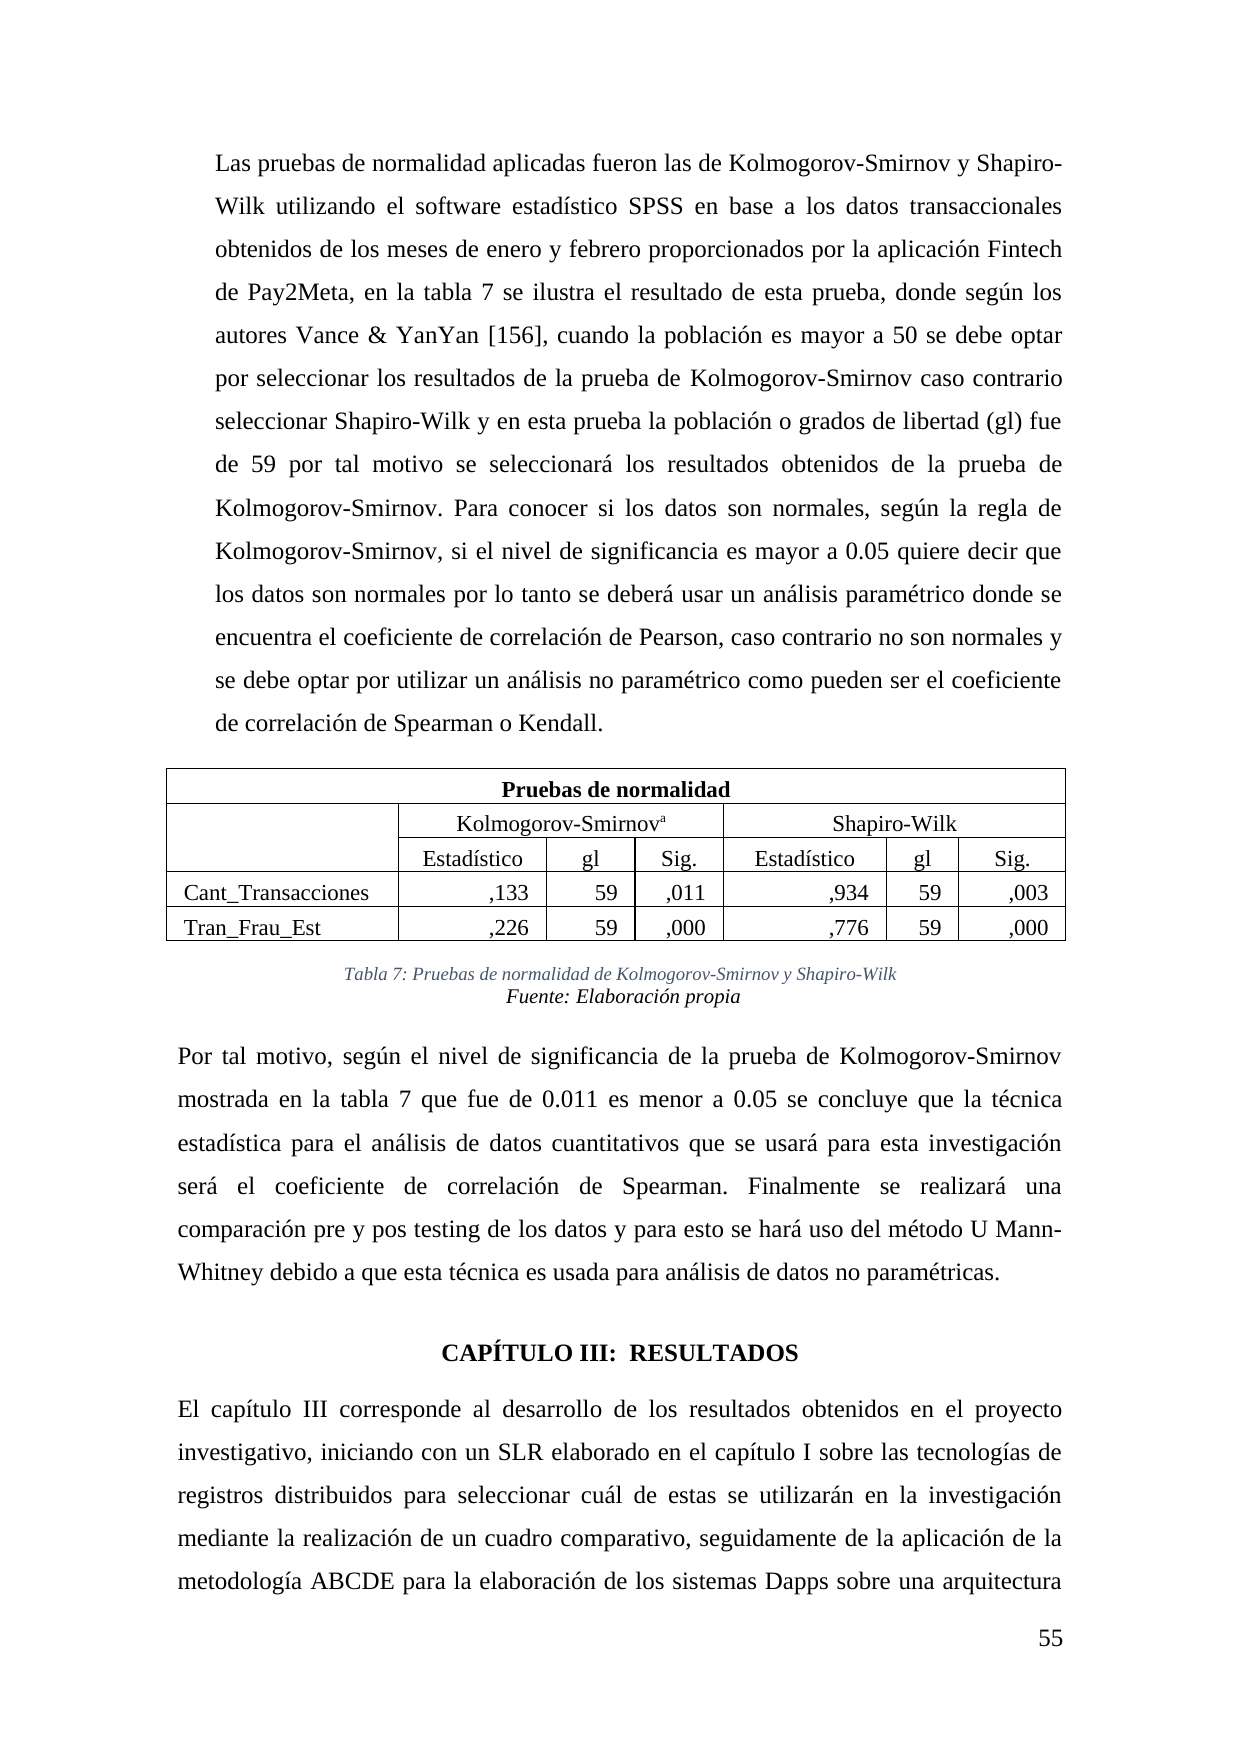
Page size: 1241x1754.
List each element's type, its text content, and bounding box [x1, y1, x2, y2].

text Por tal motivo, según el nivel de significancia de la prueba de Kolmogorov-Smirnov mostrada en la tabla 7 que fue de 0.011 es menor a 0.05 se concluye que la técnica estadística para el análisis de datos cuantitativos que se usará para esta investigación será el coeficiente de correlación de Spearman. Finalmente se realizará una comparación pre y pos testing de los datos y para esto se hará uso del método U Mann-Whitney debido a que esta técnica es usada para análisis de datos no paramétricas. [177, 1041, 1063, 1286]
table_cell Shapiro-Wilk [724, 804, 1065, 837]
text Las pruebas de normalidad aplicadas fueron las de Kolmogorov-Smirnov y Shapiro-Wilk utilizando el software estadístico SPSS en base a los datos transaccionales obtenidos de los meses de enero y febrero proporcionados por la aplicación Fintech de Pay2Meta, en la tabla 7 se ilustra el resultado de esta prueba, donde según los autores Vance & YanYan , cuando la población es mayor a 50 se debe optar por seleccionar los resultados de la prueba de Kolmogorov-Smirnov caso contrario seleccionar Shapiro-Wilk y en esta prueba la población o grados de libertad (gl) fue de 59 por tal motivo se seleccionará los resultados obtenidos de la prueba de Kolmogorov-Smirnov. Para conocer si los datos son normales, según la regla de Kolmogorov-Smirnov, si el nivel de significancia es mayor a 0.05 quiere decir que los datos son normales por lo tanto se deberá usar un análisis paramétrico donde se encuentra el coeficiente de correlación de Pearson, caso contrario no son normales y se debe optar por utilizar un análisis no paramétrico como pueden ser el coeficiente de correlación de Spearman o Kendall. [215, 148, 1063, 737]
table_cell ,934 [724, 872, 886, 906]
table_cell 59 [547, 907, 634, 940]
text CAPÍTULO III: RESULTADOS [177, 1338, 1063, 1366]
table_header Pruebas de normalidad [167, 769, 1065, 802]
table_cell Cant_Transacciones [167, 872, 398, 906]
table_cell ,000 [959, 907, 1065, 940]
table_cell ,133 [399, 872, 546, 906]
table_cell Tran_Frau_Est [167, 907, 398, 940]
table_cell 59 [887, 872, 958, 906]
table_cell Sig. [959, 838, 1065, 871]
table_cell ,000 [636, 907, 723, 940]
table_cell ,776 [724, 907, 886, 940]
table_cell Kolmogorov-Smirnova [399, 804, 723, 837]
table_cell Estadístico [399, 838, 546, 871]
table_cell Sig. [636, 838, 723, 871]
text Tabla 7: Pruebas de normalidad de Kolmogorov-Smirnov y Shapiro-Wilk [177, 962, 1063, 984]
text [177, 1394, 1063, 1595]
table_cell ,226 [399, 907, 546, 940]
table_cell 59 [547, 872, 634, 906]
table_cell 59 [887, 907, 958, 940]
text Fuente: Elaboración propia [177, 984, 1063, 1008]
table_cell ,003 [959, 872, 1065, 906]
table_cell Estadístico [724, 838, 886, 871]
table_cell ,011 [636, 872, 723, 906]
table_cell gl [887, 838, 958, 871]
table_cell gl [547, 838, 634, 871]
table_cell [167, 804, 398, 871]
